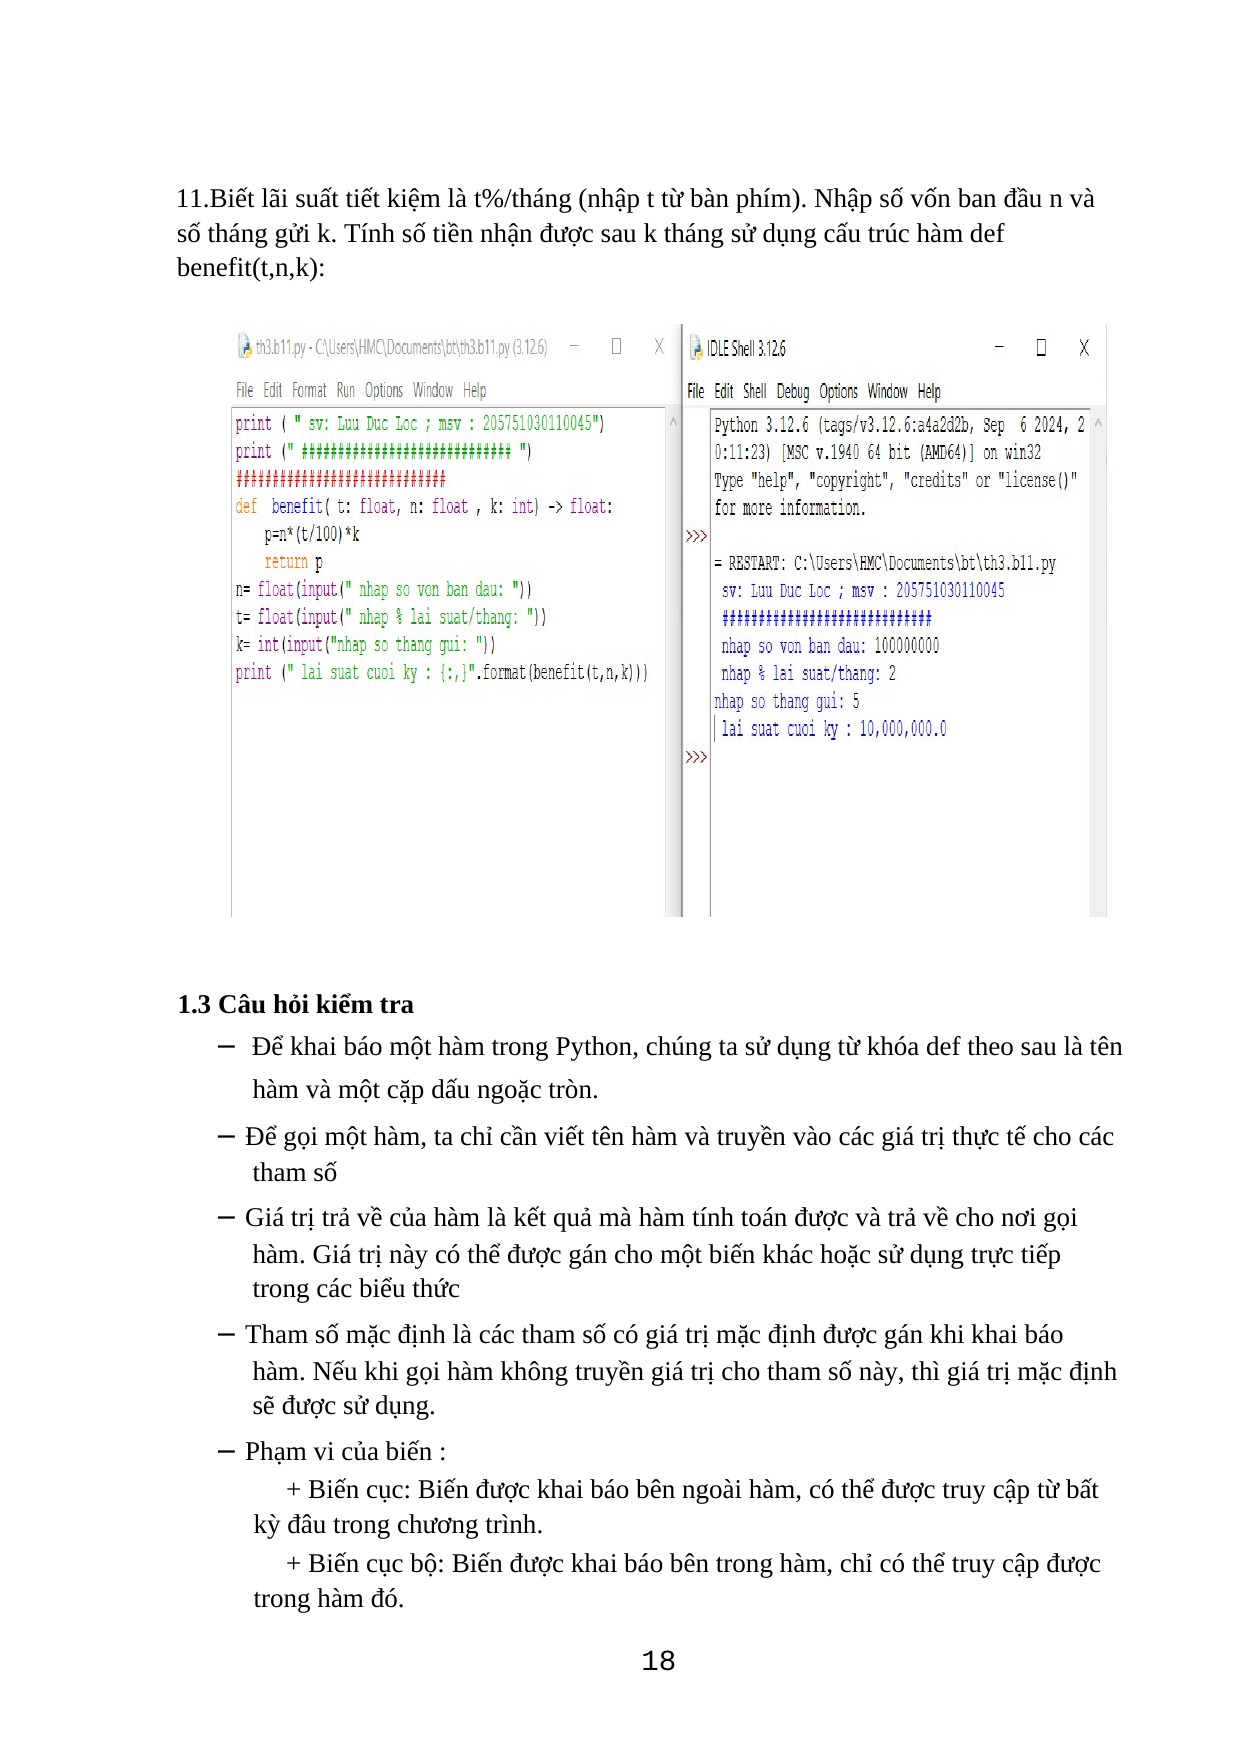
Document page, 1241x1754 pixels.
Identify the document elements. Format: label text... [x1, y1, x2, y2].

text + Biến cục bộ: Biến được khai báo bên trong hàm, chỉ có thể truy cập được trong hàm đó. [252, 1547, 1124, 1613]
picture [231, 324, 1107, 917]
text − Để gọi một hàm, ta chỉ cần viết tên hàm và truyền vào các giá trị thực tế cho các tham số [215, 1116, 1124, 1187]
text 11.Biết lãi suất tiết kiệm là t%/tháng (nhập t từ bàn phím). Nhập số vốn ban đầu n và số tháng gửi k. Tính số tiền nhận được sau k tháng sử dụng cấu trúc hàm def benefit(t,n,k): [176, 182, 1124, 282]
subtitle 1.3 Câu hỏi kiểm tra [177, 988, 1127, 1019]
text − Phạm vi của biến : [215, 1431, 1124, 1468]
text − Tham số mặc định là các tham số có giá trị mặc định được gán khi khai báo hàm. Nếu khi gọi hàm không truyền giá trị cho tham số này, thì giá trị mặc định sẽ được sử dụng. [215, 1315, 1124, 1421]
text − Giá trị trả về của hàm là kết quả mà hàm tính toán được và trả về cho nơi gọi hàm. Giá trị này có thể được gán cho một biến khác hoặc sử dụng trực tiếp trong các biểu thức [215, 1198, 1124, 1304]
text − Để khai báo một hàm trong Python, chúng ta sử dụng từ khóa def theo sau là tên hàm và một cặp dấu ngoặc tròn. [215, 1026, 1124, 1104]
text + Biến cục: Biến được khai báo bên ngoài hàm, có thể được truy cập từ bất kỳ đâu trong chương trình. [252, 1473, 1124, 1539]
